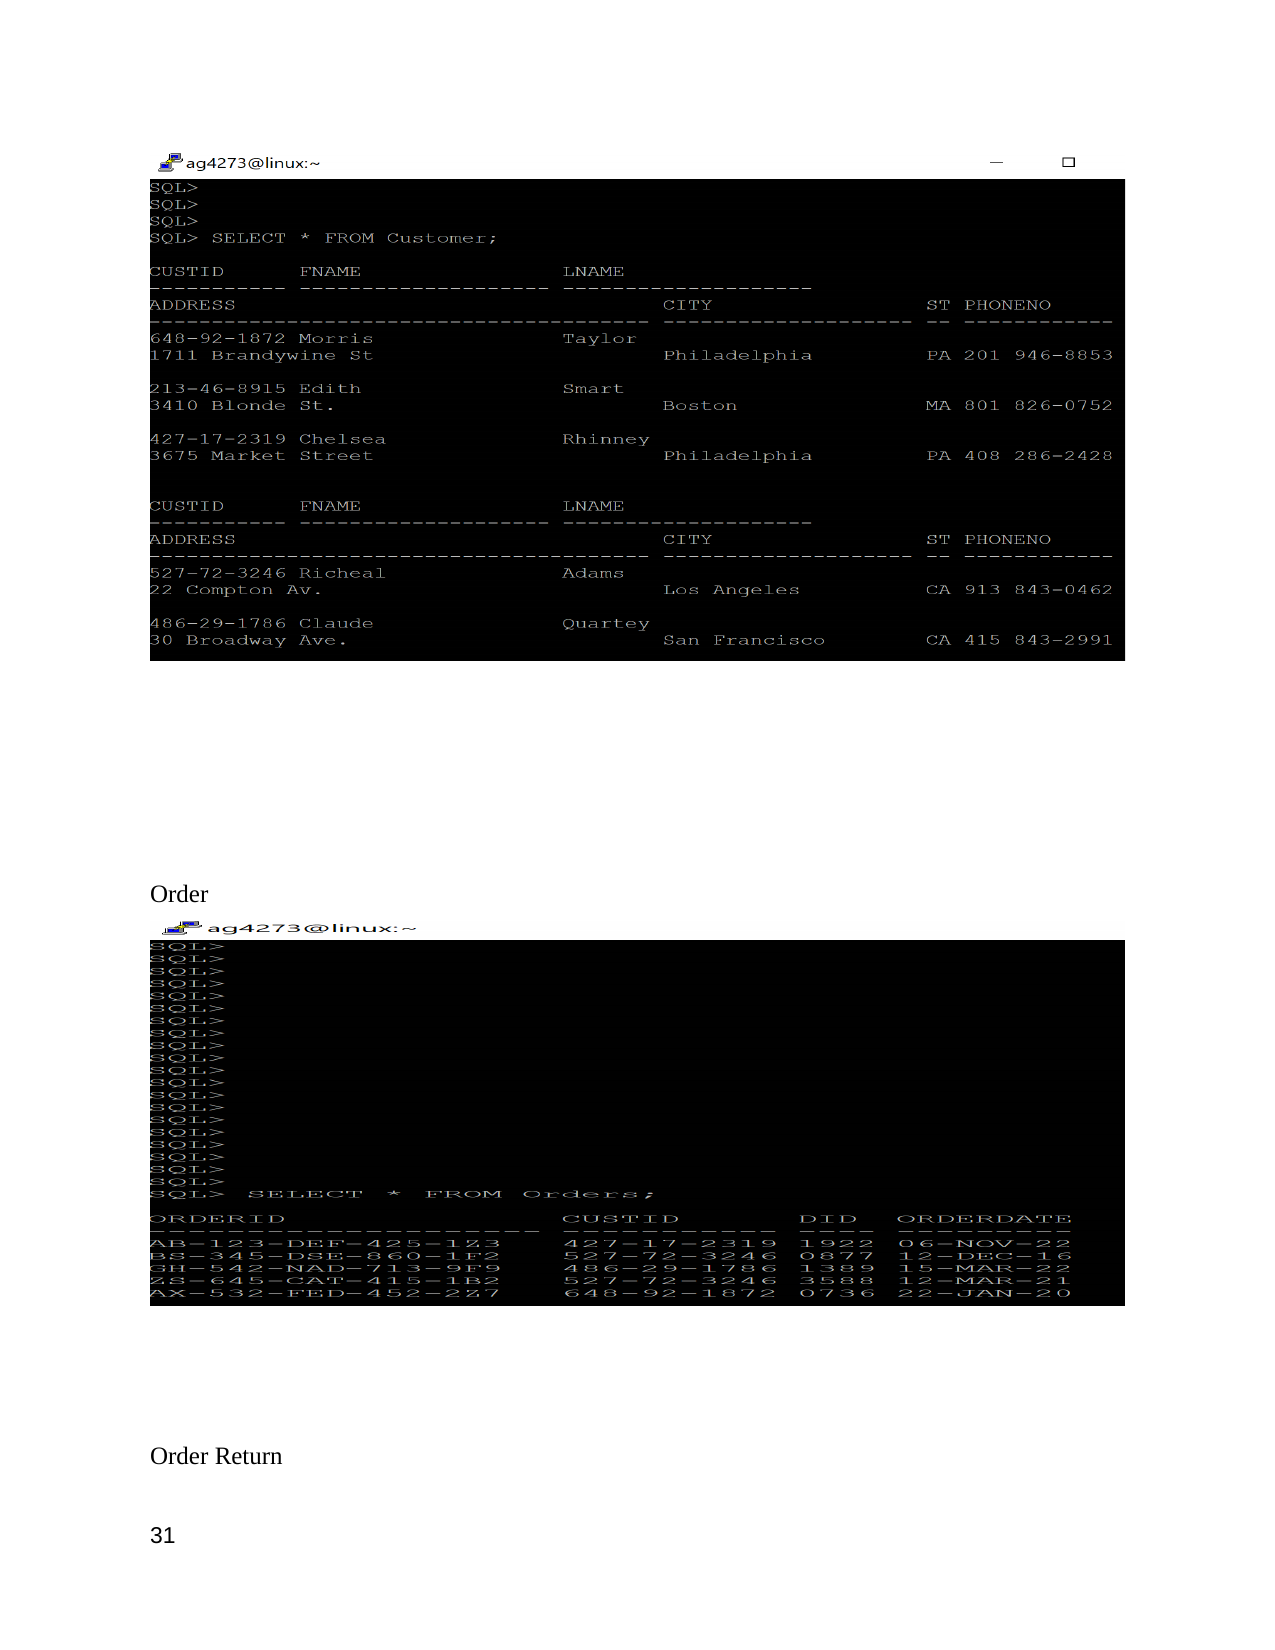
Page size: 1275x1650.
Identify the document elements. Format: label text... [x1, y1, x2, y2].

text Order Return [150, 1441, 1125, 1470]
picture [150, 150, 1125, 661]
text Order [150, 879, 1125, 908]
picture [150, 920, 1125, 1306]
